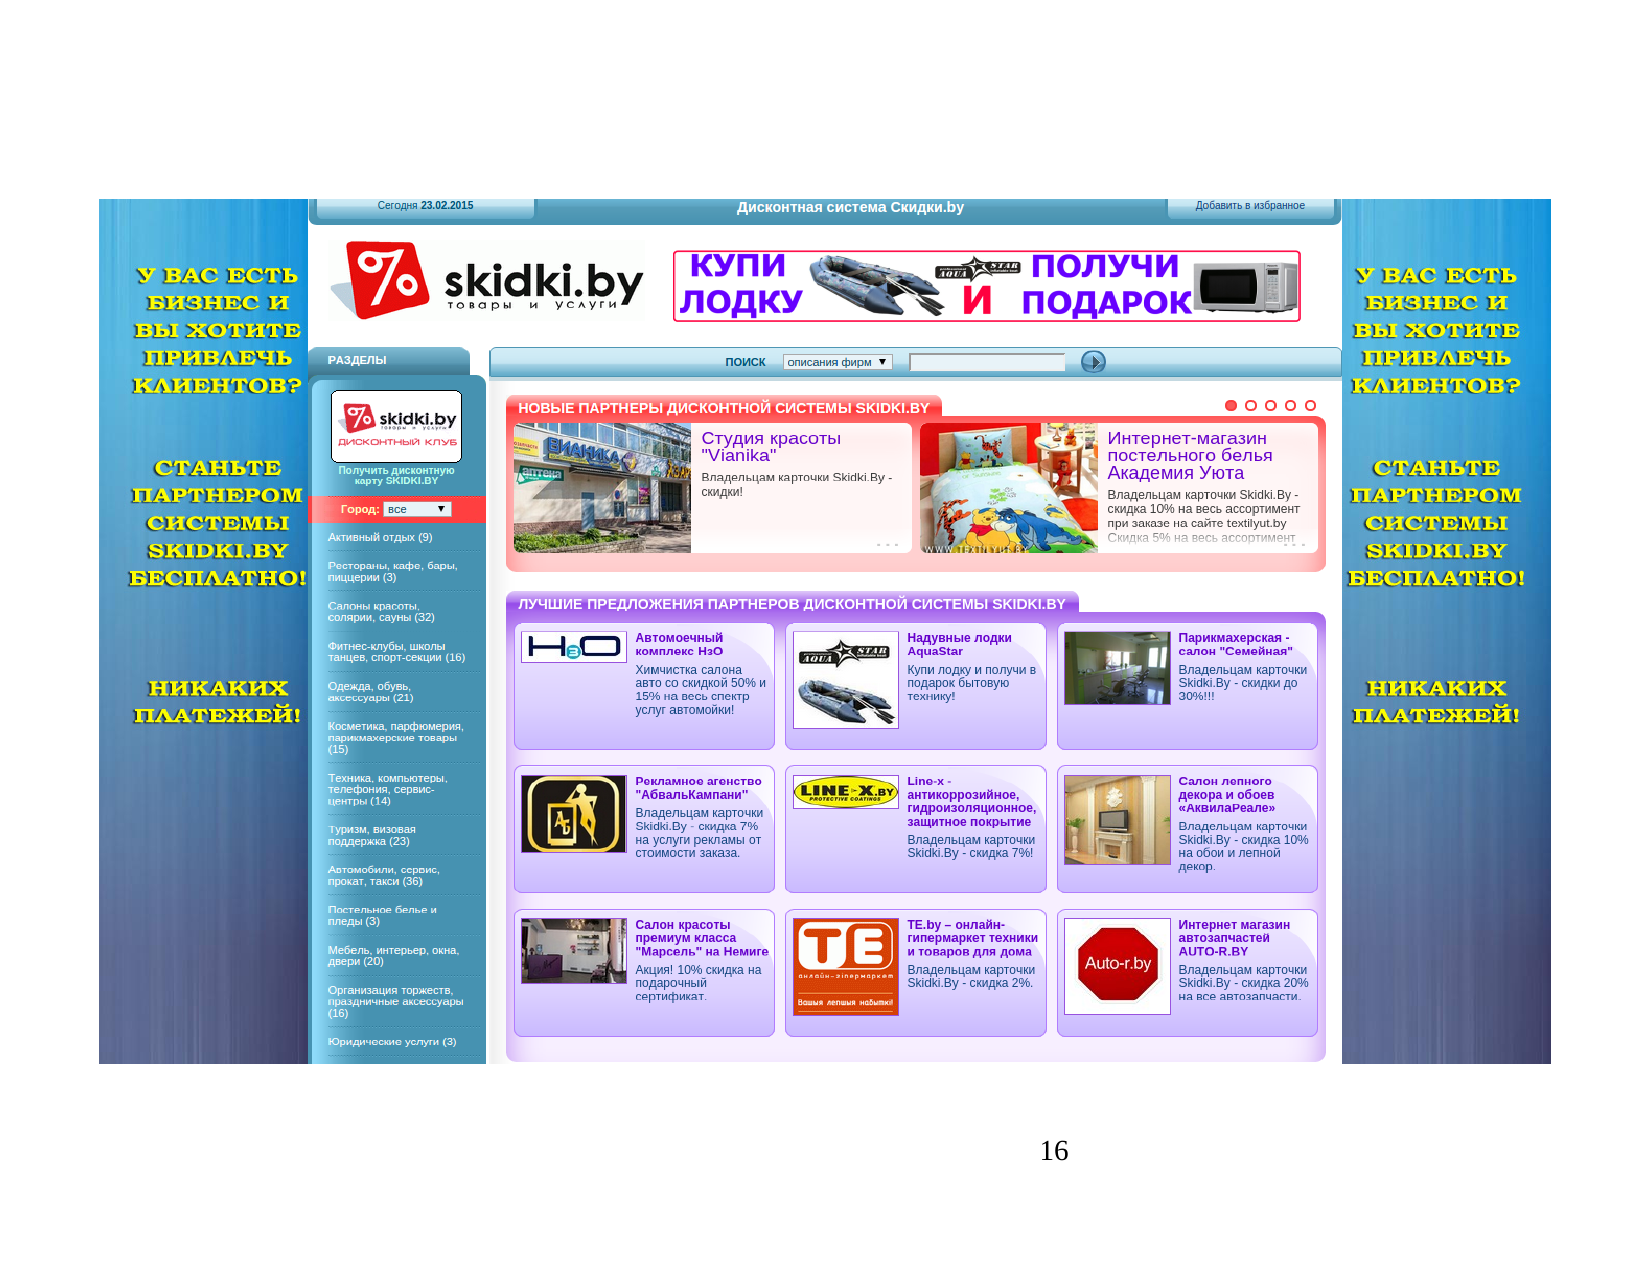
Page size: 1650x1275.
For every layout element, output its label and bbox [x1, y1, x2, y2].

picture [98, 199, 1554, 1064]
